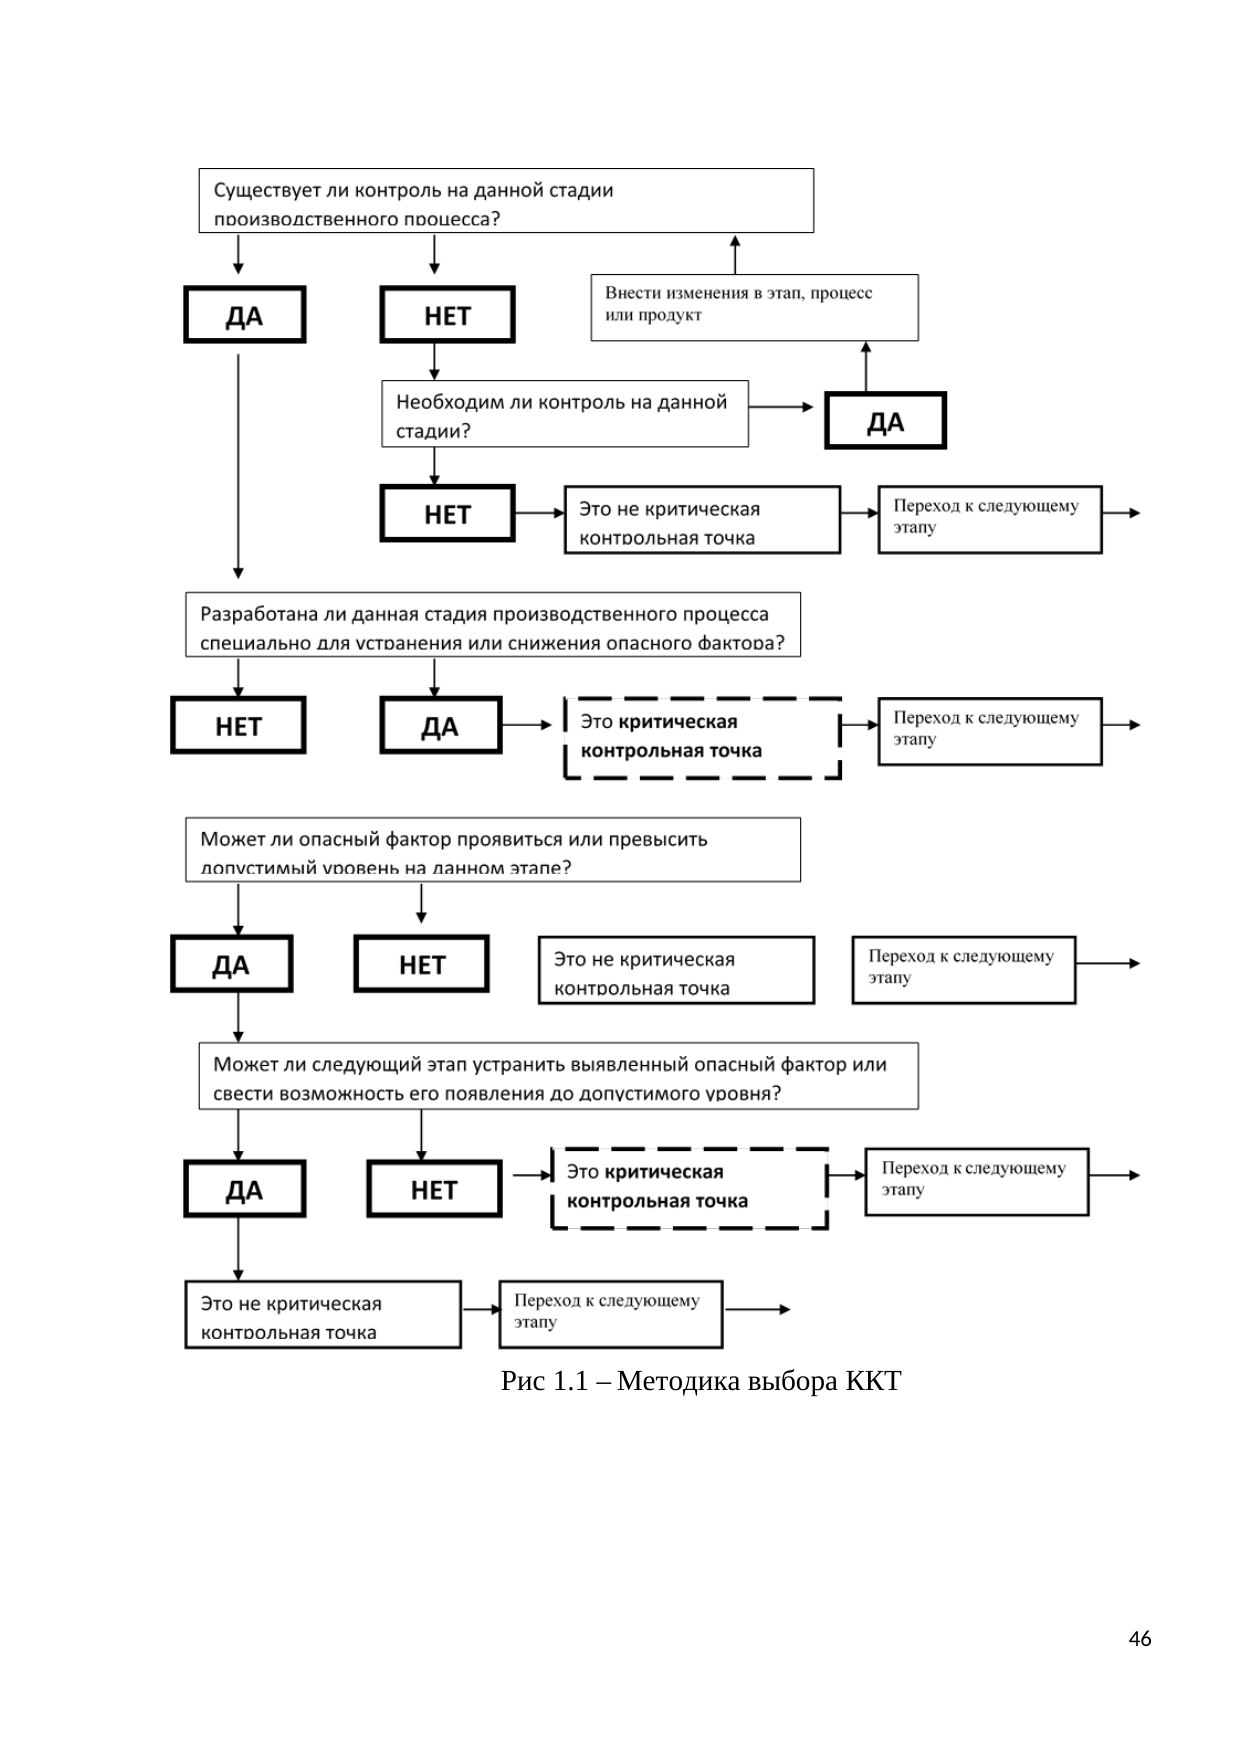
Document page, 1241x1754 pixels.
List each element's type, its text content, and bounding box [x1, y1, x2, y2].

picture [169, 168, 1145, 1350]
text Рис 1.1 – Методика выбора ККТ [177, 1363, 1152, 1397]
